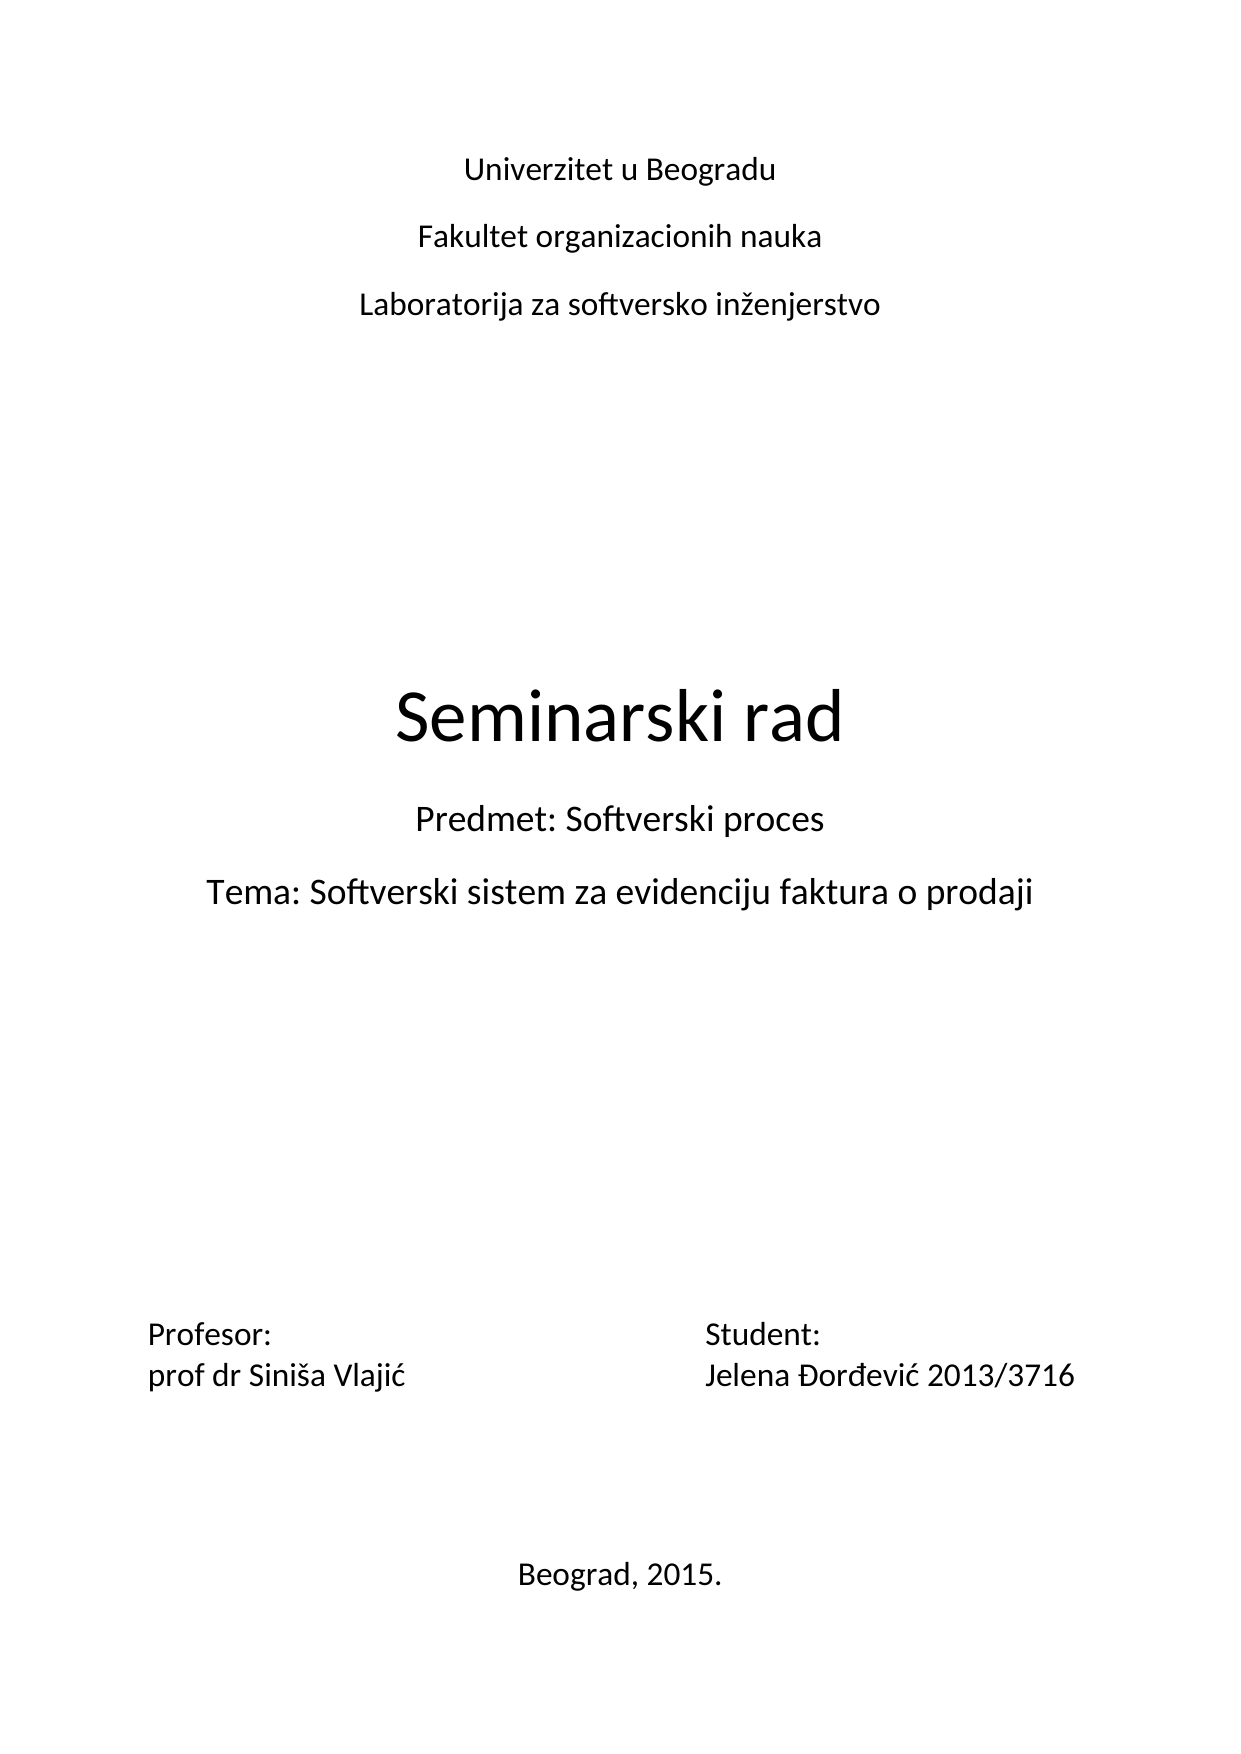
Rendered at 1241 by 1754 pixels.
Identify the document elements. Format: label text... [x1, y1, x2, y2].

text Tema: Softverski sistem za evidenciju faktura o prodaji [148, 868, 1093, 914]
text Univerzitet u Beogradu [148, 148, 1093, 188]
table_header Student: [694, 1313, 1104, 1353]
text Laboratorija za softversko inženjerstvo [148, 283, 1093, 323]
table_cell prof dr Siniša Vlajić [136, 1354, 694, 1394]
text Predmet: Softverski proces [148, 794, 1093, 840]
text Seminarski rad [148, 668, 1093, 760]
text Beograd, 2015. [148, 1553, 1093, 1594]
table_header Profesor: [136, 1313, 694, 1353]
table_cell Jelena Đorđević 2013/3716 [694, 1354, 1104, 1394]
text Fakultet organizacionih nauka [148, 215, 1093, 256]
